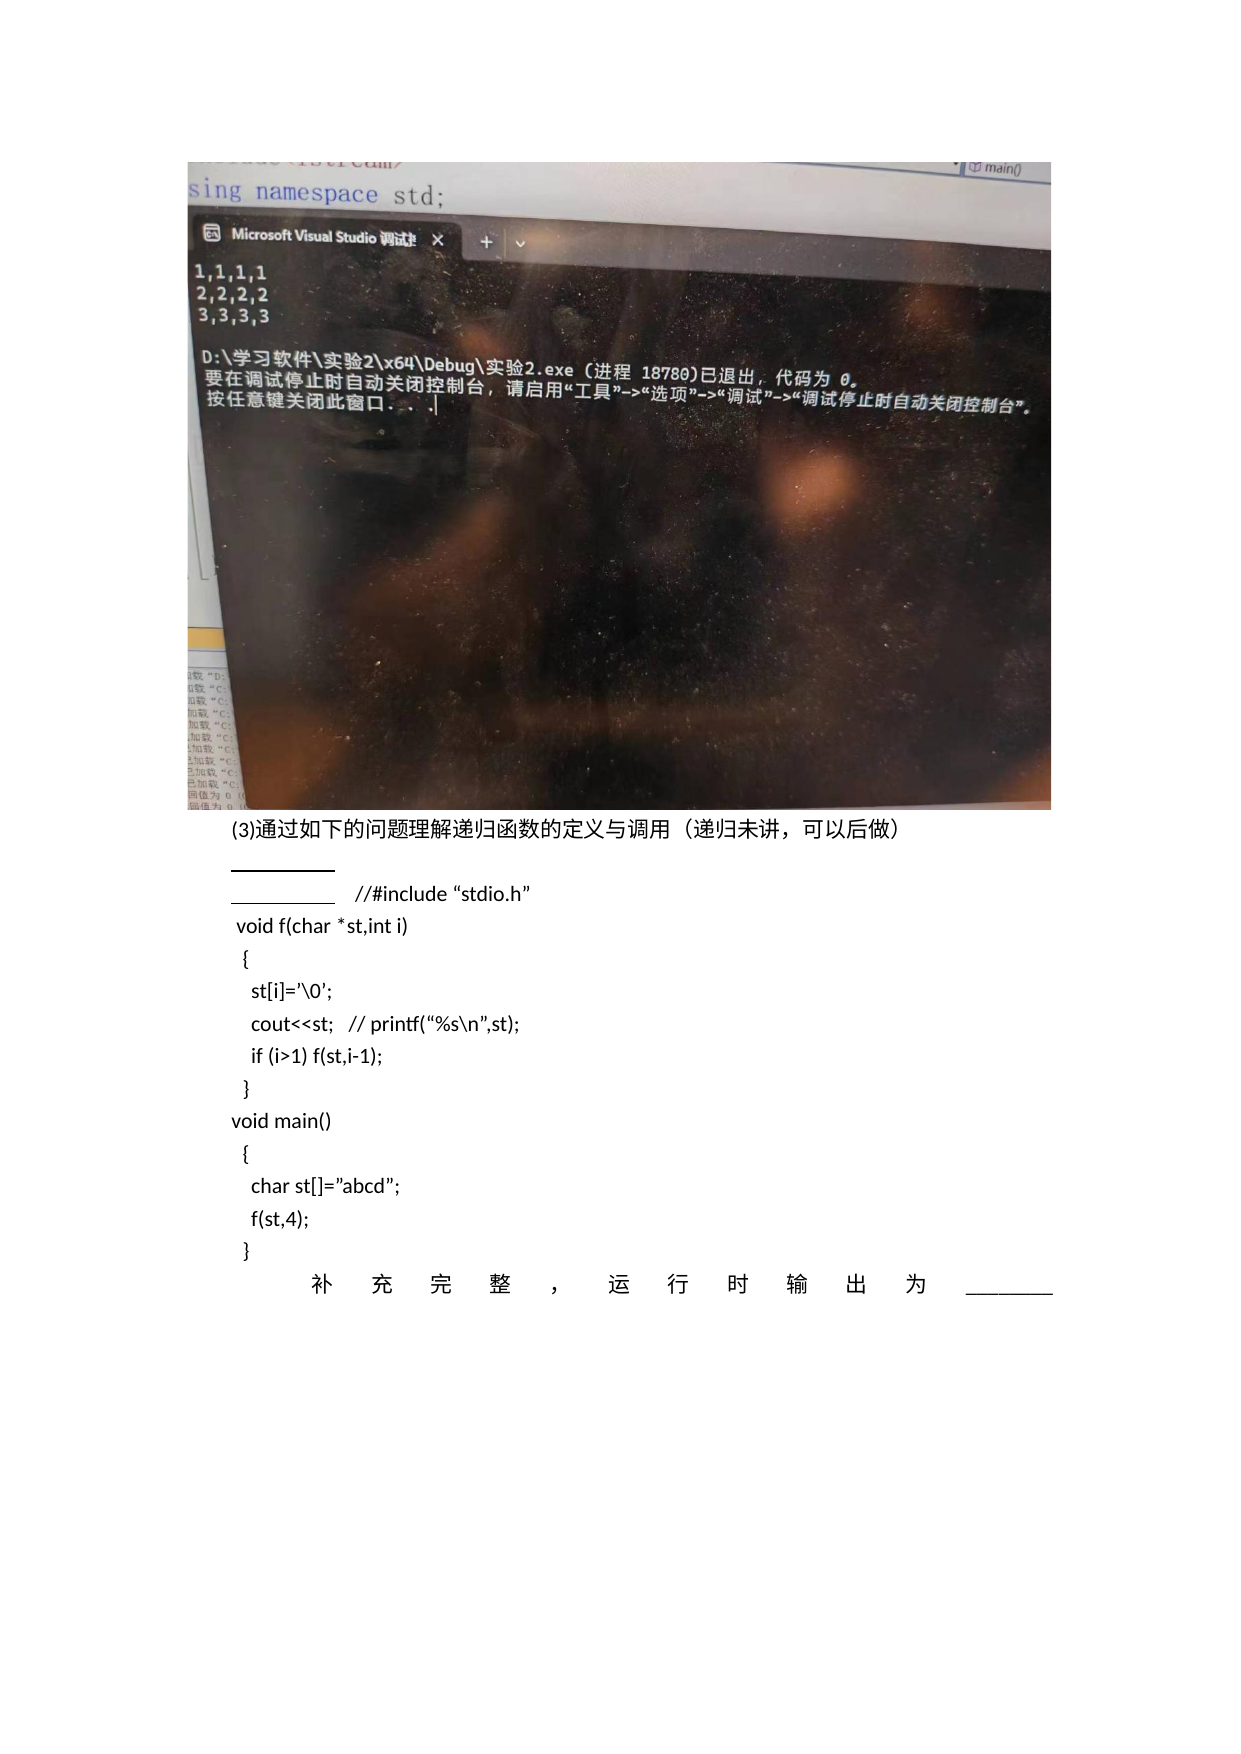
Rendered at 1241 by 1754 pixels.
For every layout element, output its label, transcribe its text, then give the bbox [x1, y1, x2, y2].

text } [187, 1072, 1053, 1104]
text { [187, 1137, 1053, 1169]
text { [187, 942, 1053, 974]
picture [187, 162, 1052, 810]
text void main() [187, 1104, 1053, 1137]
text st[i]=’\0’; [187, 974, 1053, 1007]
text void f(char *st,int i) [187, 909, 1053, 942]
text 补充完整，运行时输出为________ [187, 1267, 1053, 1299]
text f(st,4); [187, 1202, 1053, 1234]
text if (i>1) f(st,i-1); [187, 1039, 1053, 1072]
text cout<<st; // printf(“%s\n”,st); [187, 1007, 1053, 1039]
text (3)通过如下的问题理解递归函数的定义与调用（递归未讲，可以后做） [187, 812, 1053, 844]
text } [187, 1234, 1053, 1267]
text char st[]=”abcd”; [187, 1169, 1053, 1202]
text //#include “stdio.h” [187, 877, 1053, 909]
